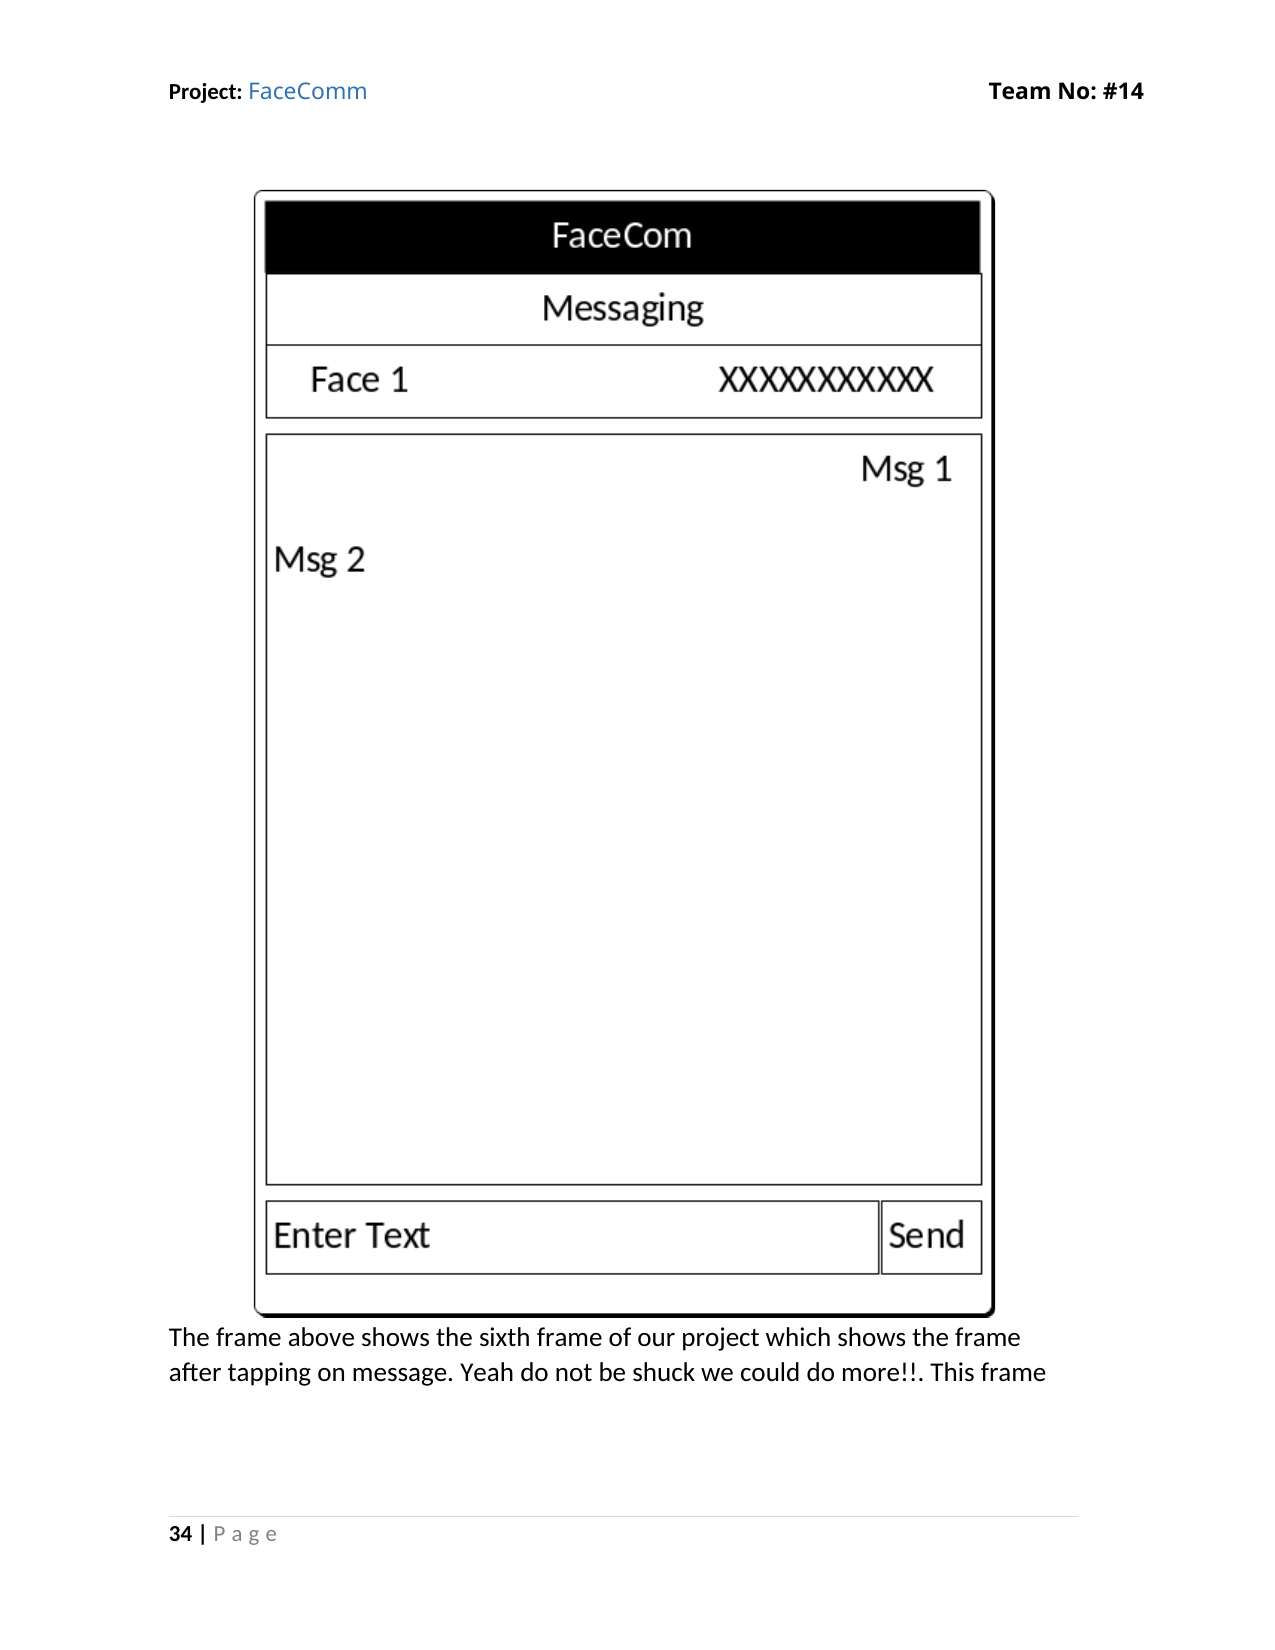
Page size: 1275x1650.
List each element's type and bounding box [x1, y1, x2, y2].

text [169, 1320, 1078, 1388]
